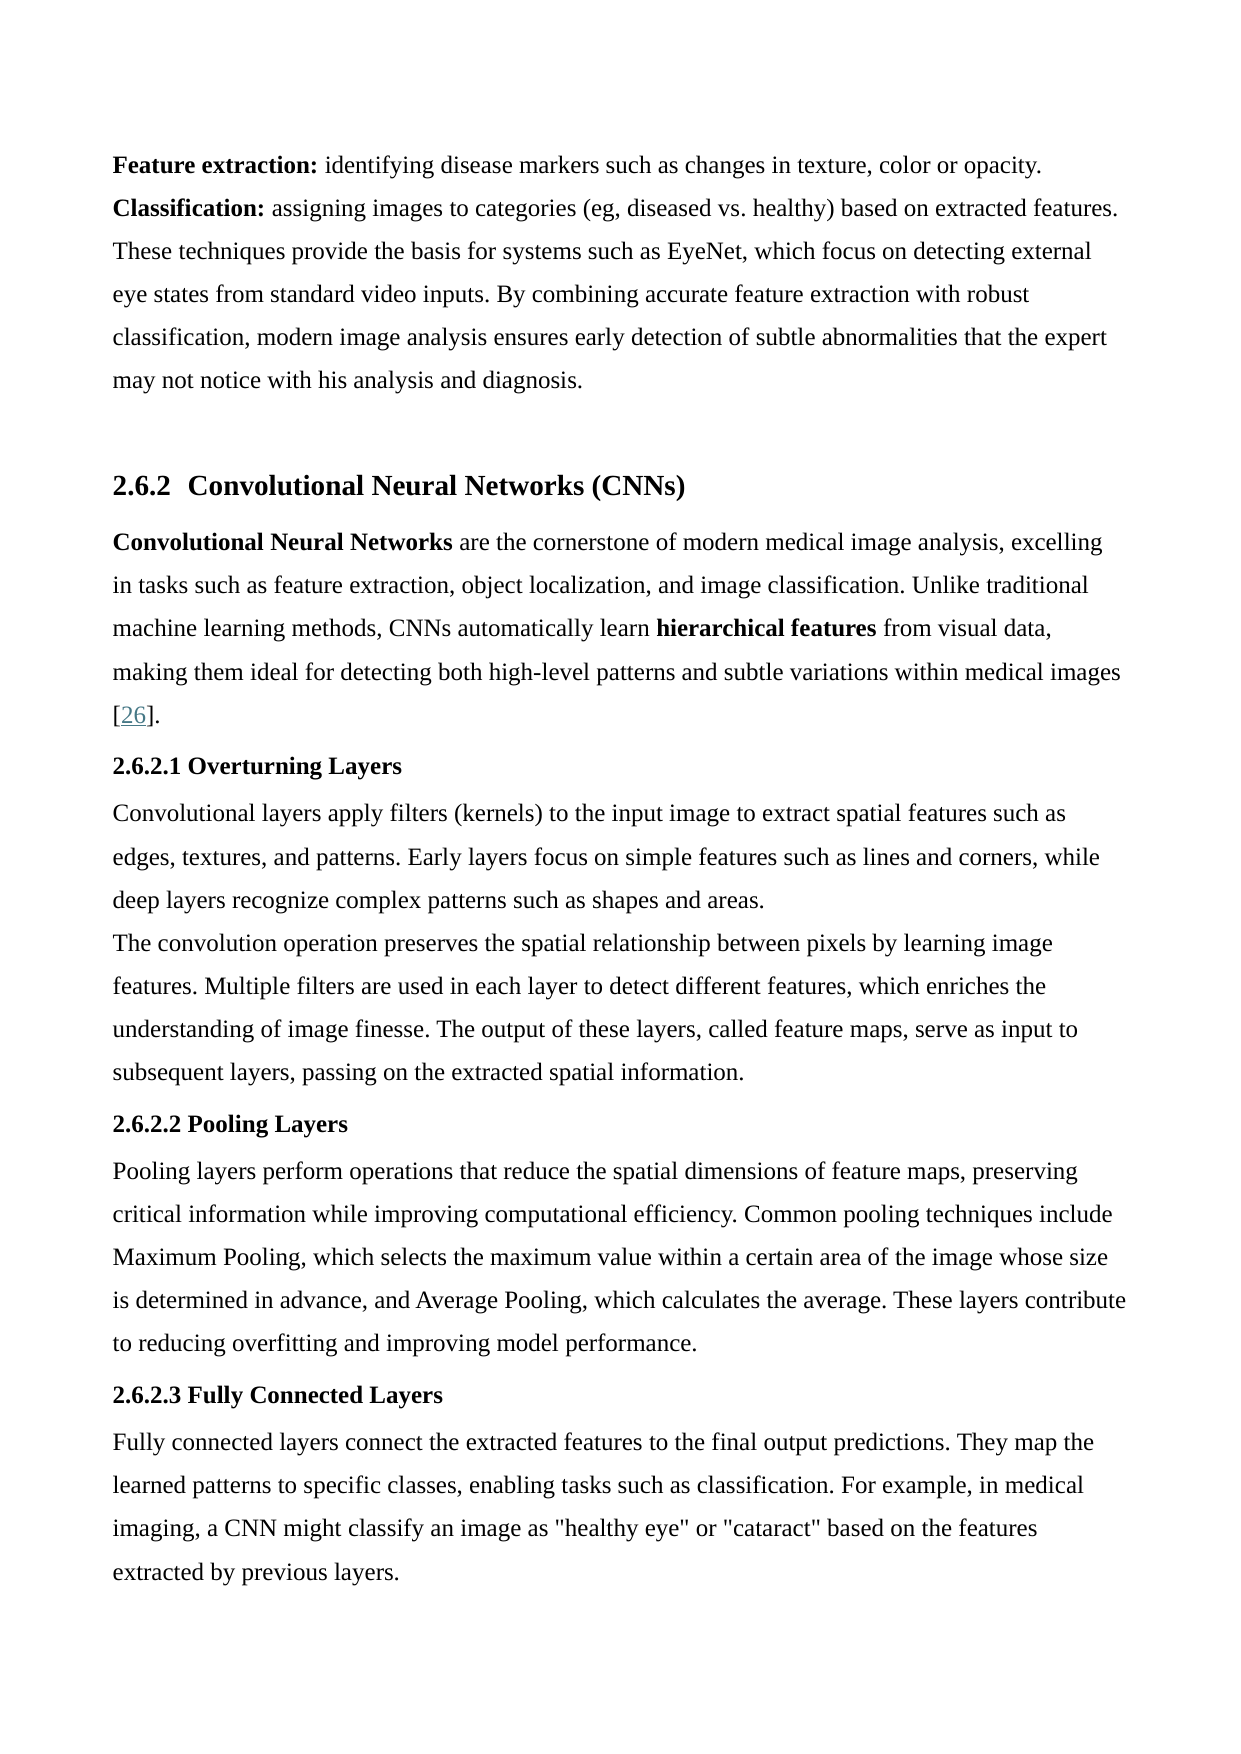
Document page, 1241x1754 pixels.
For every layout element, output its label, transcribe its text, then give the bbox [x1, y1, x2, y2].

text Fully connected layers connect the extracted features to the final output predictions. They map the learned patterns to specific classes, enabling tasks such as classification. For example, in medical imaging, a CNN might classify an image as "healthy eye" or "cataract" based on the features extracted by previous layers. [112, 1427, 1128, 1585]
subtitle Pooling Layers [112, 1109, 1128, 1137]
text Convolutional Neural Networks are the cornerstone of modern medical image analysis, excelling in tasks such as feature extraction, object localization, and image classification. Unlike traditional machine learning methods, CNNs automatically learn hierarchical features from visual data, making them ideal for detecting both high-level patterns and subtle variations within medical images [26]. [112, 527, 1128, 728]
subtitle Fully Connected Layers [112, 1380, 1128, 1409]
text These techniques provide the basis for systems such as EyeNet, which focus on detecting external eye states from standard video inputs. By combining accurate feature extraction with robust classification, modern image analysis ensures early detection of subtle abnormalities that the expert may not notice with his analysis and diagnosis. [112, 236, 1128, 394]
text The convolution operation preserves the spatial relationship between pixels by learning image features. Multiple filters are used in each layer to detect different features, which enriches the understanding of image finesse. The output of these layers, called feature maps, serve as input to subsequent layers, passing on the extracted spatial information. [112, 928, 1128, 1086]
text Pooling layers perform operations that reduce the spatial dimensions of feature maps, preserving critical information while improving computational efficiency. Common pooling techniques include Maximum Pooling, which selects the maximum value within a certain area of ​​the image whose size is determined in advance, and Average Pooling, which calculates the average. These layers contribute to reducing overfitting and improving model performance. [112, 1156, 1128, 1357]
text Convolutional layers apply filters (kernels) to the input image to extract spatial features such as edges, textures, and patterns. Early layers focus on simple features such as lines and corners, while deep layers recognize complex patterns such as shapes and areas. [112, 798, 1128, 913]
subtitle Overturning Layers [112, 751, 1128, 780]
subtitle Convolutional Neural Networks (CNNs) [112, 468, 1128, 502]
text Classification: assigning images to categories (eg, diseased vs. healthy) based on extracted features. [112, 193, 1128, 222]
text Feature extraction: identifying disease markers such as changes in texture, color or opacity. [112, 150, 1128, 179]
